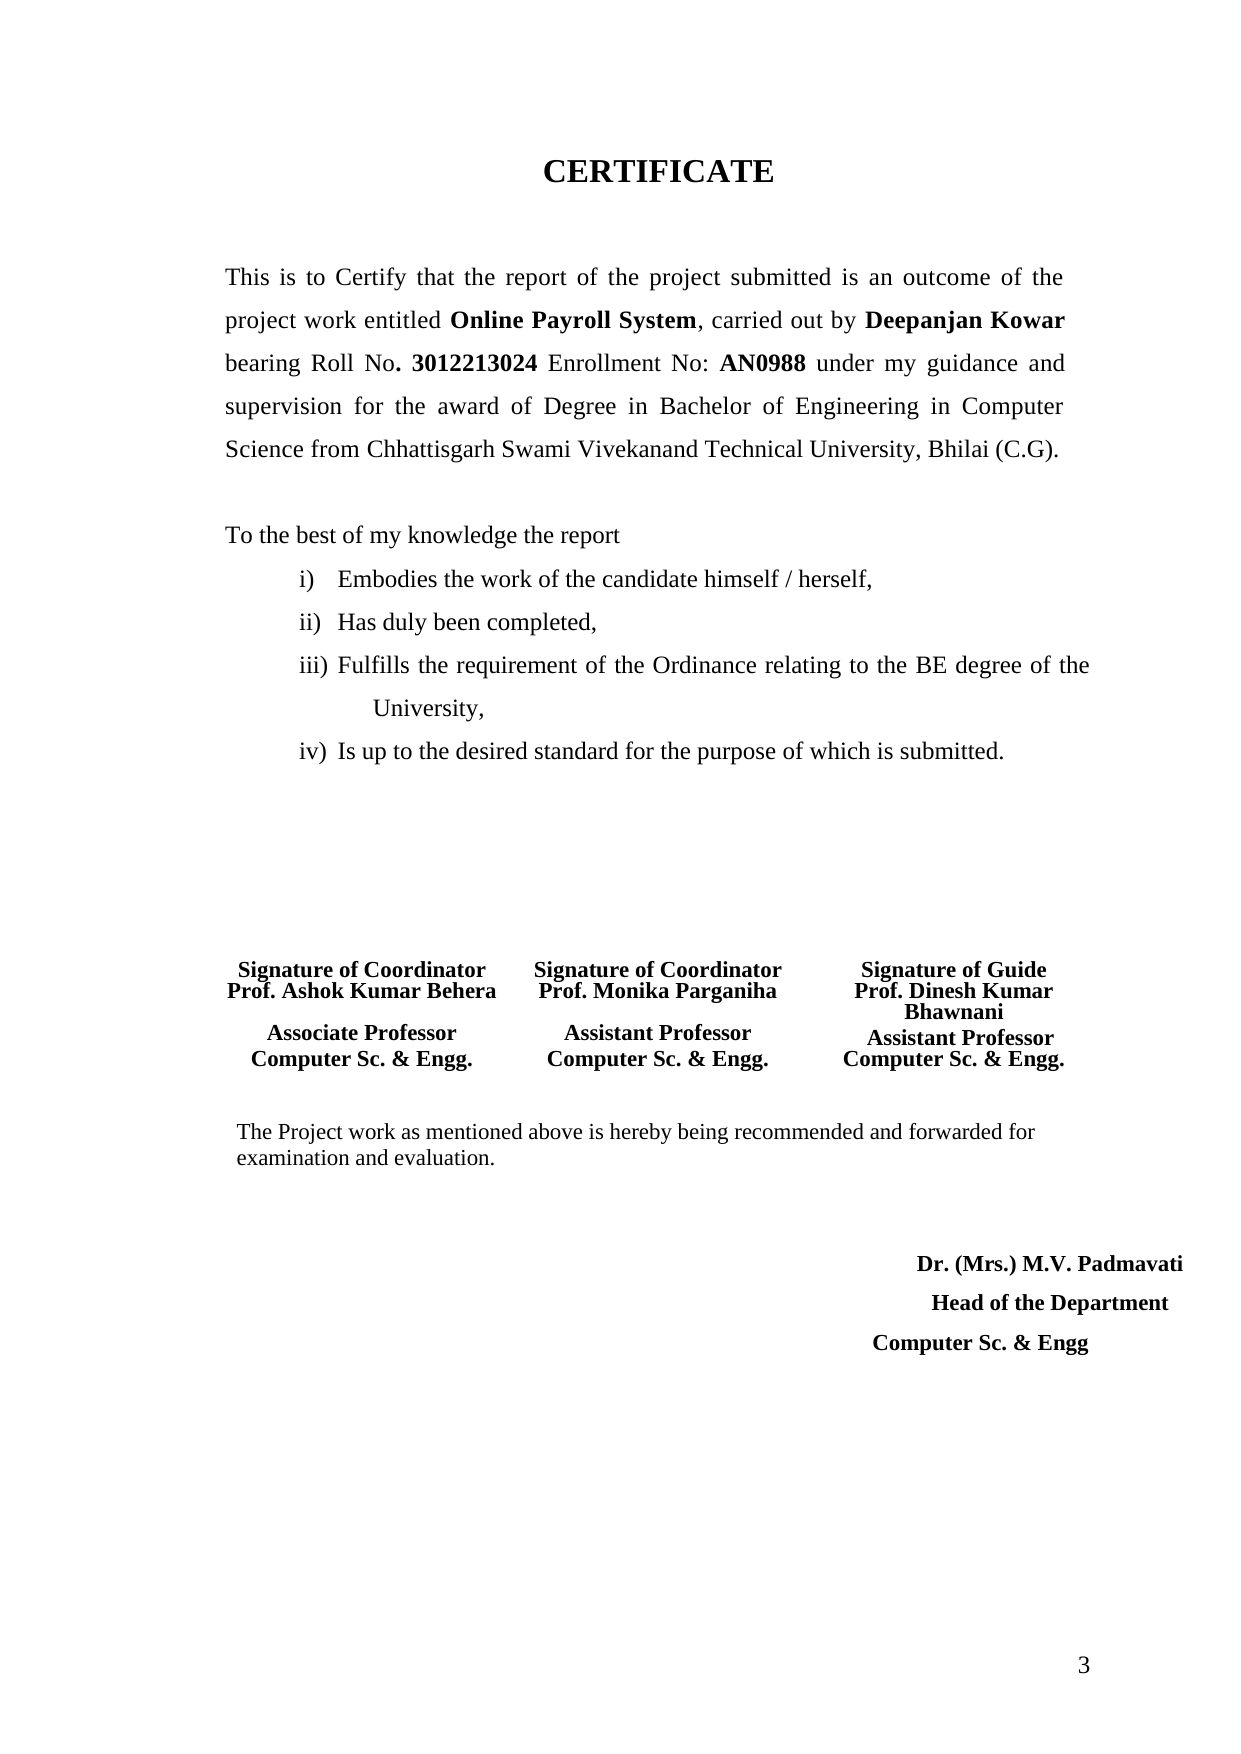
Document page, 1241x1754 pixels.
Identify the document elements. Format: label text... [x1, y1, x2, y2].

text This is to Certify that the report of the project submitted is an outcome of the project work entitled Online Payroll System, carried out by Deepanjan Kowar bearing Roll No. 3012213024 Enrollment No: AN0988 under my guidance and supervision for the award of Degree in Bachelor of Engineering in Computer Science from Chhattisgarh Swami Vivekanand Technical University, Bhilai (C.G). [225, 262, 1065, 463]
list Is up to the desired standard for the purpose of which is submitted. [225, 736, 1090, 765]
text To the best of my knowledge the report [225, 521, 1090, 549]
text Computer Sc. & EnggCERTIFICATE BY THE EXAMINERS [225, 1329, 1090, 1355]
list Fulfills the requirement of the Ordinance relating to the BE degree of the University, [299, 650, 1090, 722]
table_cell Prof. Dinesh Kumar Bhawnani [806, 982, 1102, 1024]
table_cell Prof. Ashok Kumar Behera [214, 982, 510, 1024]
list Has duly been completed, [299, 607, 1090, 636]
table_header Signature of Guide [806, 961, 1102, 982]
text CERTIFICATE [225, 151, 1092, 190]
table_cell Assistant Professor [806, 1024, 1102, 1050]
table_cell Assistant Professor [510, 1024, 806, 1050]
table_cell Prof. Monika Parganiha [510, 982, 806, 1024]
table_cell Associate Professor [214, 1024, 510, 1050]
table_cell Computer Sc. & Engg. [510, 1050, 806, 1071]
list Embodies the work of the candidate himself / herself, [299, 564, 1090, 592]
text Head of the Department [236, 1289, 1092, 1316]
table_header Signature of Coordinator [510, 961, 806, 982]
table_header Signature of Coordinator [214, 961, 510, 982]
table_cell Computer Sc. & Engg. [806, 1050, 1102, 1071]
text The Project work as mentioned above is hereby being recommended and forwarded for examination and evaluation. [236, 1118, 1092, 1171]
table_cell Computer Sc. & Engg. [214, 1050, 510, 1071]
text Dr. (Mrs.) M.V. Padmavati [236, 1250, 1092, 1276]
